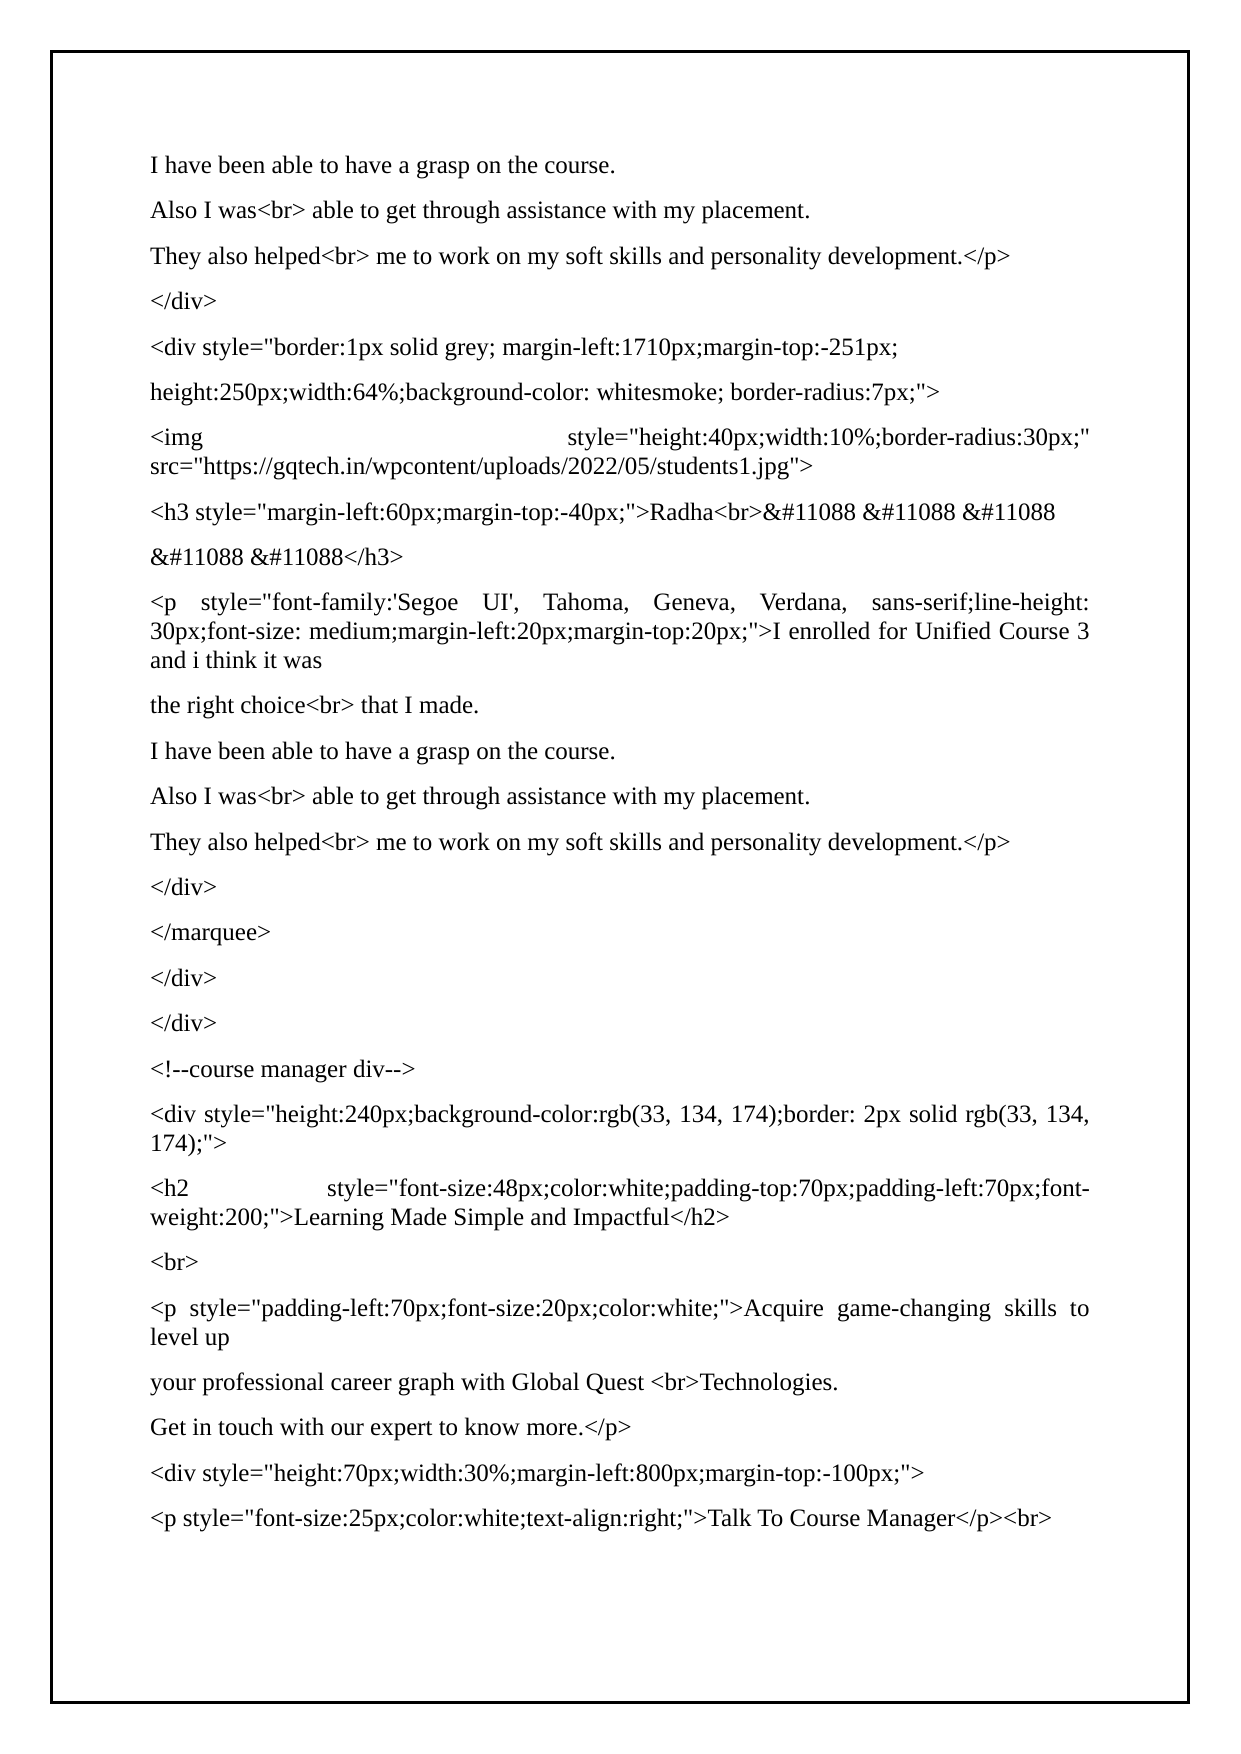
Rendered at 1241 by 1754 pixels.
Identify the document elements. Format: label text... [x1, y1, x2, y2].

text <div style="height:70px;width:30%;margin-left:800px;margin-top:-100px;"> [150, 1458, 1090, 1487]
text the right choice<br> that I made. [150, 690, 1090, 719]
text <p style="font-family:'Segoe UI', Tahoma, Geneva, Verdana, sans-serif;line-height: 30px;font-size: medium;margin-left:20px;margin-top:20px;">I enrolled for Unified Course 3 and i think it was [150, 587, 1090, 674]
text your professional career graph with Global Quest <br>Technologies. [150, 1367, 1090, 1396]
text </marquee> [150, 917, 1090, 946]
text <!--course manager div--> [150, 1054, 1090, 1082]
text I have been able to have a grasp on the course. [150, 736, 1090, 764]
text They also helped<br> me to work on my soft skills and personality development.</p> [150, 241, 1090, 269]
text Also I was<br> able to get through assistance with my placement. [150, 781, 1090, 810]
text They also helped<br> me to work on my soft skills and personality development.</p> [150, 827, 1090, 855]
text <h2 style="font-size:48px;color:white;padding-top:70px;padding-left:70px;font-weight:200;">Learning Made Simple and Impactful</h2> [150, 1173, 1090, 1231]
text <div style="border:1px solid grey; margin-left:1710px;margin-top:-251px; [150, 332, 1090, 360]
text <div style="height:240px;background-color:rgb(33, 134, 174);border: 2px solid rgb(33, 134, 174);"> [150, 1099, 1090, 1157]
text </div> [150, 286, 1090, 315]
text <p style="padding-left:70px;font-size:20px;color:white;">Acquire game-changing skills to level up [150, 1293, 1090, 1350]
text Get in touch with our expert to know more.</p> [150, 1412, 1090, 1441]
text height:250px;width:64%;background-color: whitesmoke; border-radius:7px;"> [150, 377, 1090, 406]
text I have been able to have a grasp on the course. [150, 150, 1090, 179]
text <img style="height:40px;width:10%;border-radius:30px;" src="https://gqtech.in/wpcontent/uploads/2022/05/students1.jpg"> [150, 422, 1090, 480]
text <p style="font-size:25px;color:white;text-align:right;">Talk To Course Manager</p><br> [150, 1503, 1090, 1532]
text </div> [150, 872, 1090, 901]
text <br> [150, 1247, 1090, 1276]
text &#11088 &#11088</h3> [150, 542, 1090, 571]
text <h3 style="margin-left:60px;margin-top:-40px;">Radha<br>&#11088 &#11088 &#11088 [150, 497, 1090, 525]
text </div> [150, 1008, 1090, 1037]
text Also I was<br> able to get through assistance with my placement. [150, 195, 1090, 224]
text </div> [150, 963, 1090, 992]
